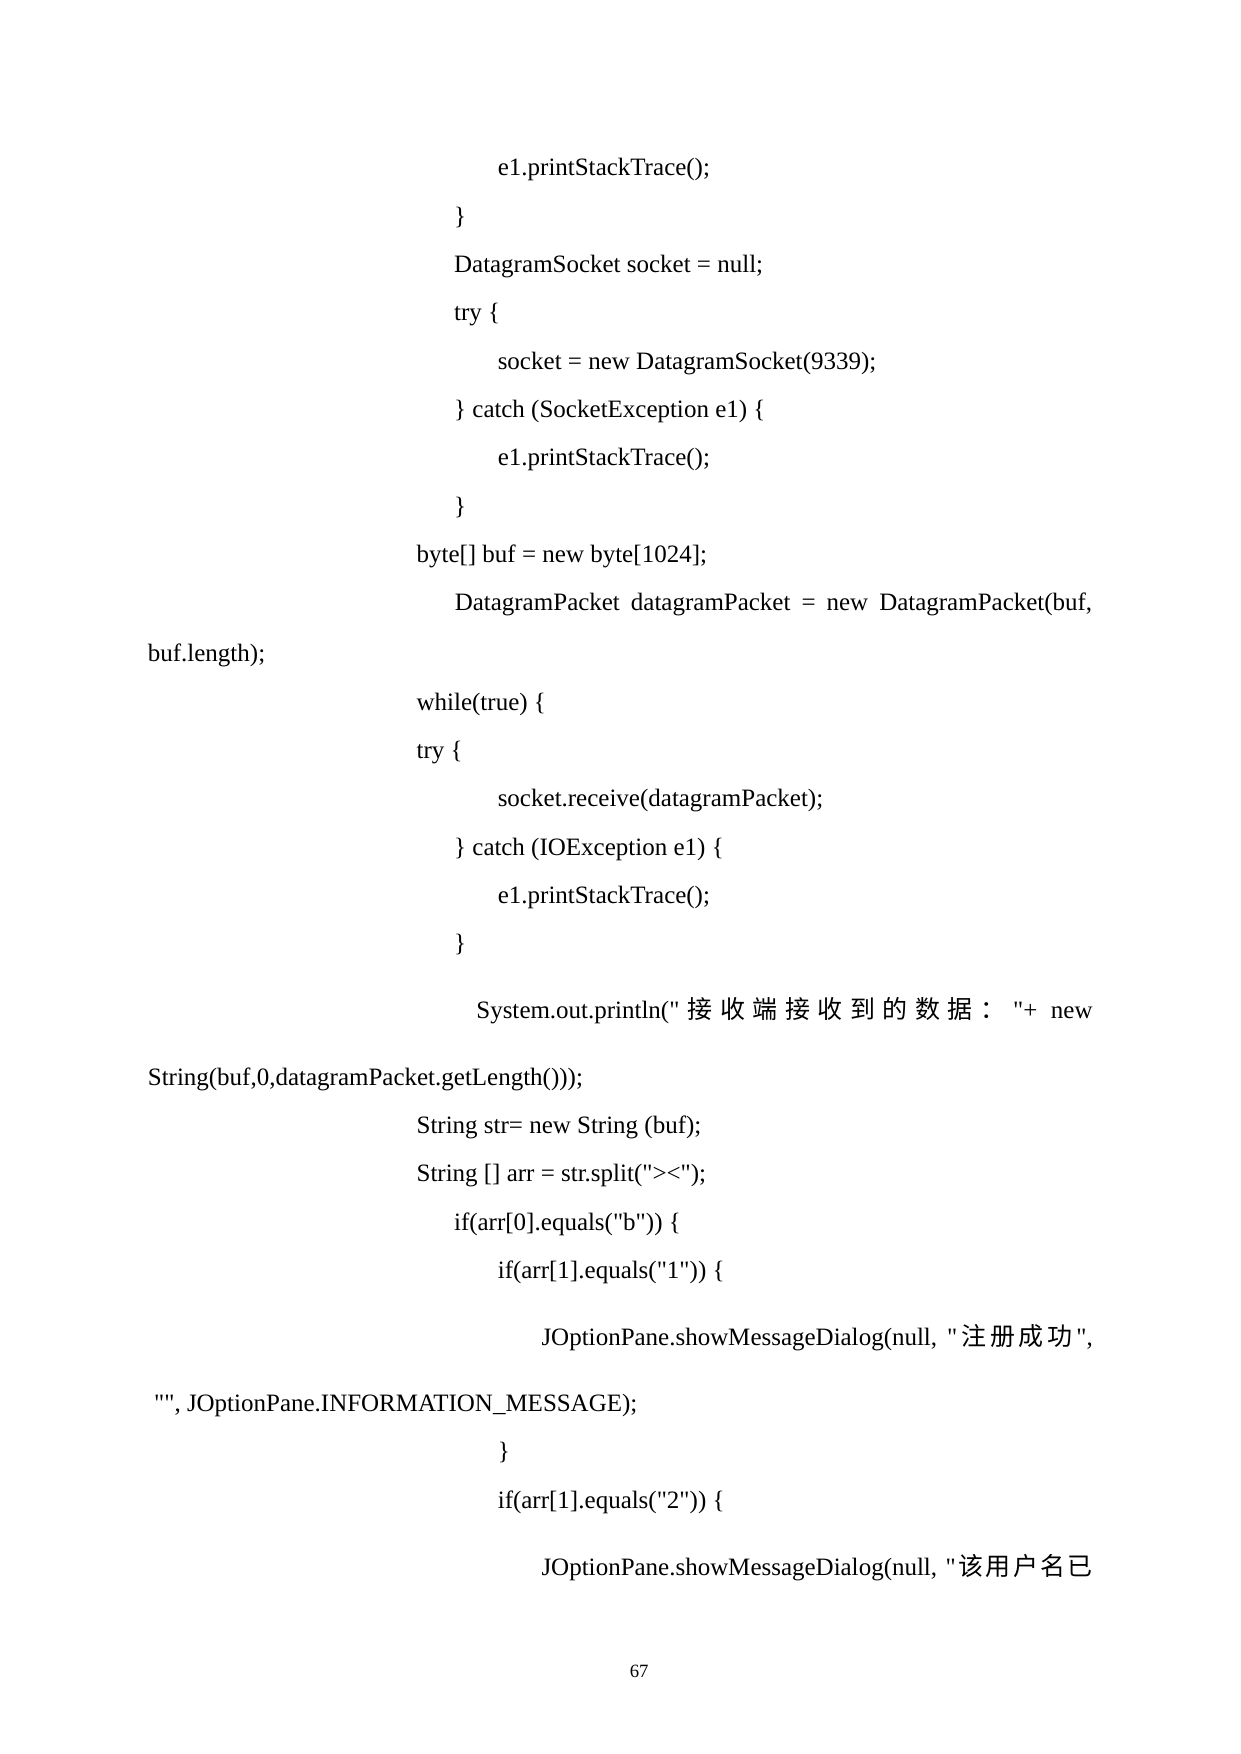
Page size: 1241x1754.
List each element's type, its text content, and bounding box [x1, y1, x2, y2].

text System.out.println("接收端接收到的数据："+ new String(buf,0,datagramPacket.getLength())); [148, 974, 1092, 1093]
text if(arr[0].equals("b")) { [148, 1204, 1092, 1238]
text } catch (IOException e1) { [148, 829, 1092, 863]
text String str= new String (buf); [148, 1107, 1092, 1141]
text byte[] buf = new byte[1024]; [148, 536, 1092, 570]
text e1.printStackTrace(); [148, 440, 1092, 474]
text e1.printStackTrace(); [148, 877, 1092, 911]
text } [148, 198, 1092, 232]
text JOptionPane.showMessageDialog(null, "注册成功", "", JOptionPane.INFORMATION_MESSAGE); [148, 1301, 1092, 1419]
text } [148, 926, 1092, 960]
text } [148, 1434, 1092, 1468]
text while(true) { [148, 684, 1092, 718]
text DatagramSocket socket = null; [148, 246, 1092, 280]
text } catch (SocketException e1) { [148, 391, 1092, 425]
text try { [148, 732, 1092, 766]
text } [148, 488, 1092, 522]
text socket = new DatagramSocket(9339); [148, 343, 1092, 377]
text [148, 1531, 1092, 1598]
text DatagramPacket datagramPacket = new DatagramPacket(buf, buf.length); [148, 585, 1092, 670]
text if(arr[1].equals("1")) { [148, 1252, 1092, 1286]
text if(arr[1].equals("2")) { [148, 1482, 1092, 1516]
text e1.printStackTrace(); [148, 150, 1092, 184]
text try { [148, 295, 1092, 329]
text socket.receive(datagramPacket); [148, 781, 1092, 815]
text String [] arr = str.split("><"); [148, 1156, 1092, 1189]
